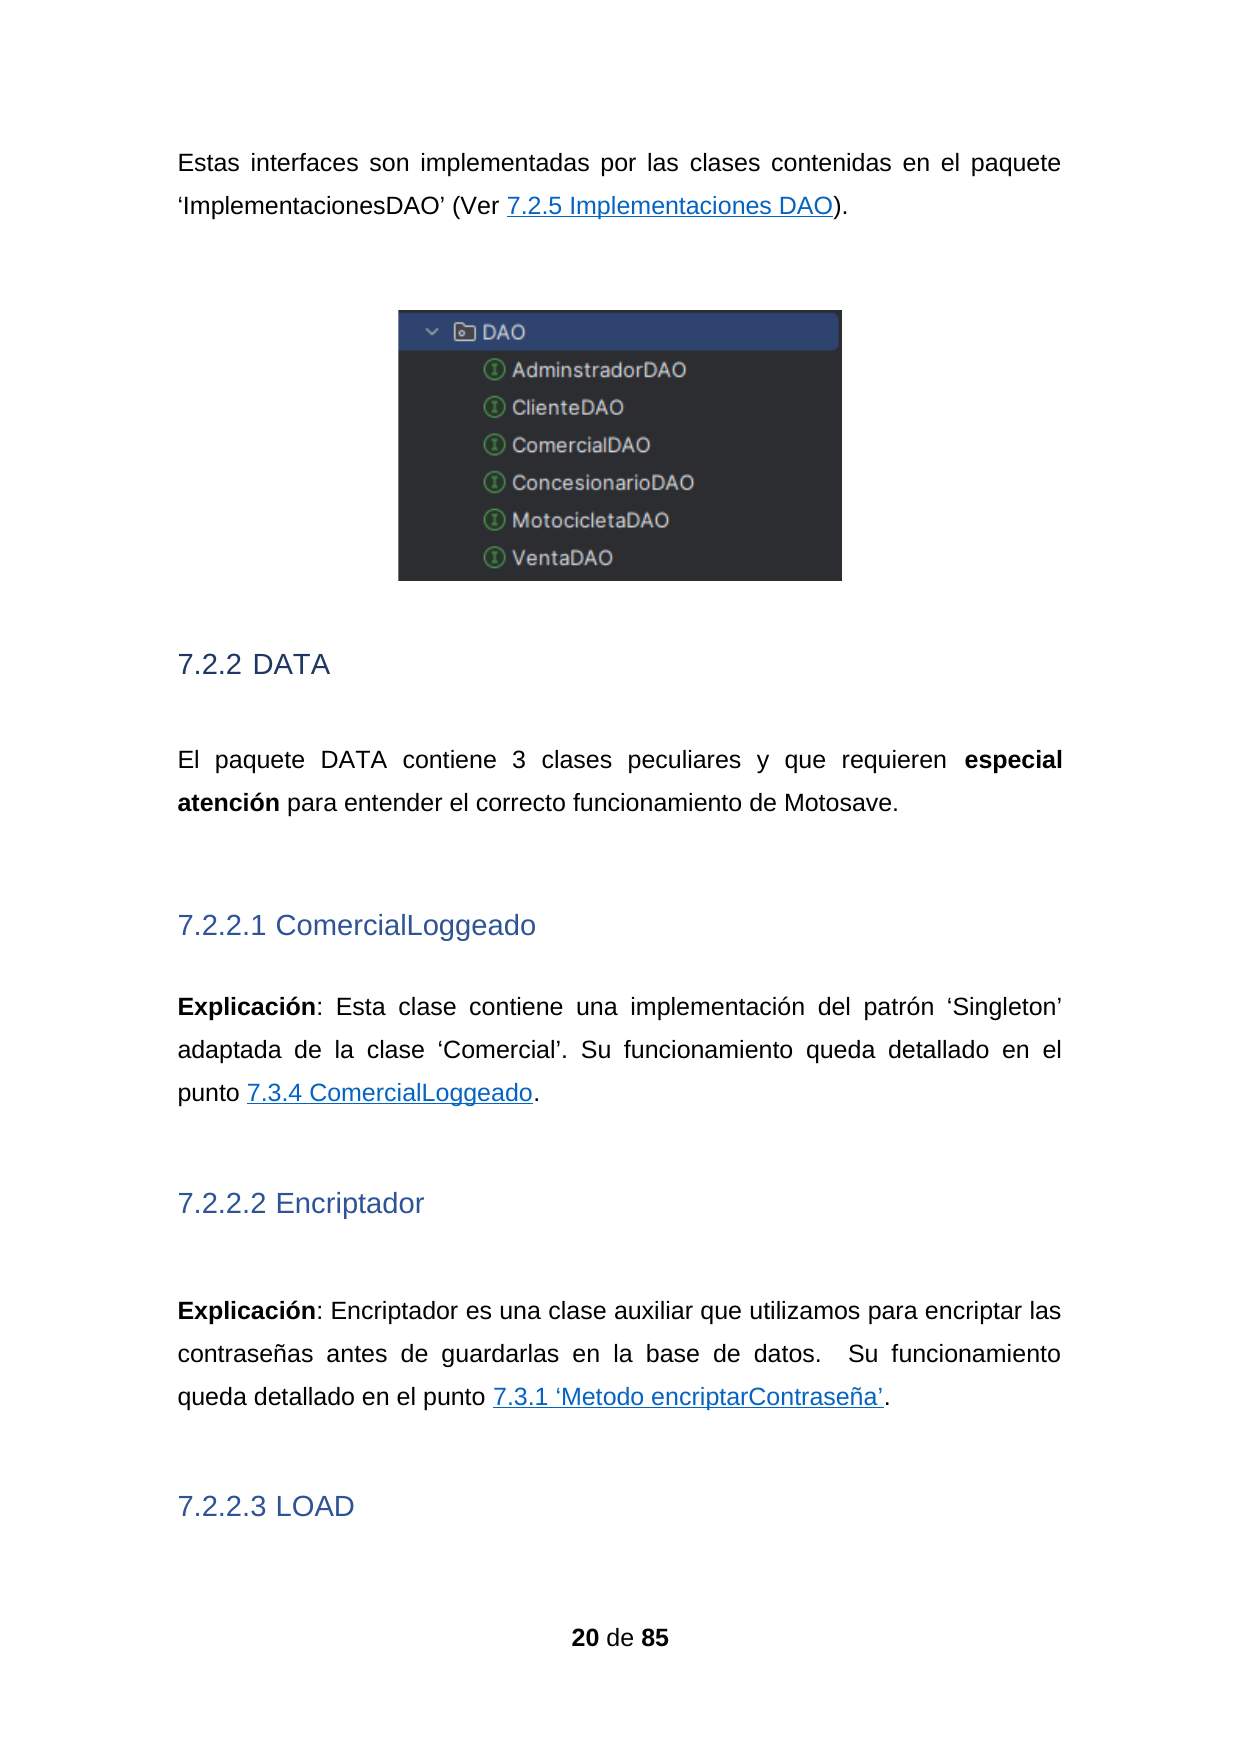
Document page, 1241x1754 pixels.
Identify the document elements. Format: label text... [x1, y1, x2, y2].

text Explicación: Esta clase contiene una implementación del patrón ‘Singleton’ adaptada de la clase ‘Comercial’. Su funcionamiento queda detallado en el punto 7.3.4 ComercialLoggeado. [177, 992, 1063, 1107]
text El paquete DATA contiene 3 clases peculiares y que requieren especial atención para entender el correcto funcionamiento de Motosave. [177, 745, 1063, 817]
subtitle ComercialLoggeado [177, 908, 1063, 942]
picture [398, 310, 842, 581]
subtitle Encriptador [177, 1186, 1063, 1219]
subtitle LOAD [177, 1489, 1063, 1523]
text Estas interfaces son implementadas por las clases contenidas en el paquete ‘ImplementacionesDAO’ (Ver 7.2.5 Implementaciones DAO). [177, 148, 1063, 219]
subtitle DATA [177, 647, 1063, 681]
text Explicación: Encriptador es una clase auxiliar que utilizamos para encriptar las contraseñas antes de guardarlas en la base de datos. Su funcionamiento queda detallado en el punto 7.3.1 ‘Metodo encriptarContraseña’. [177, 1296, 1063, 1411]
